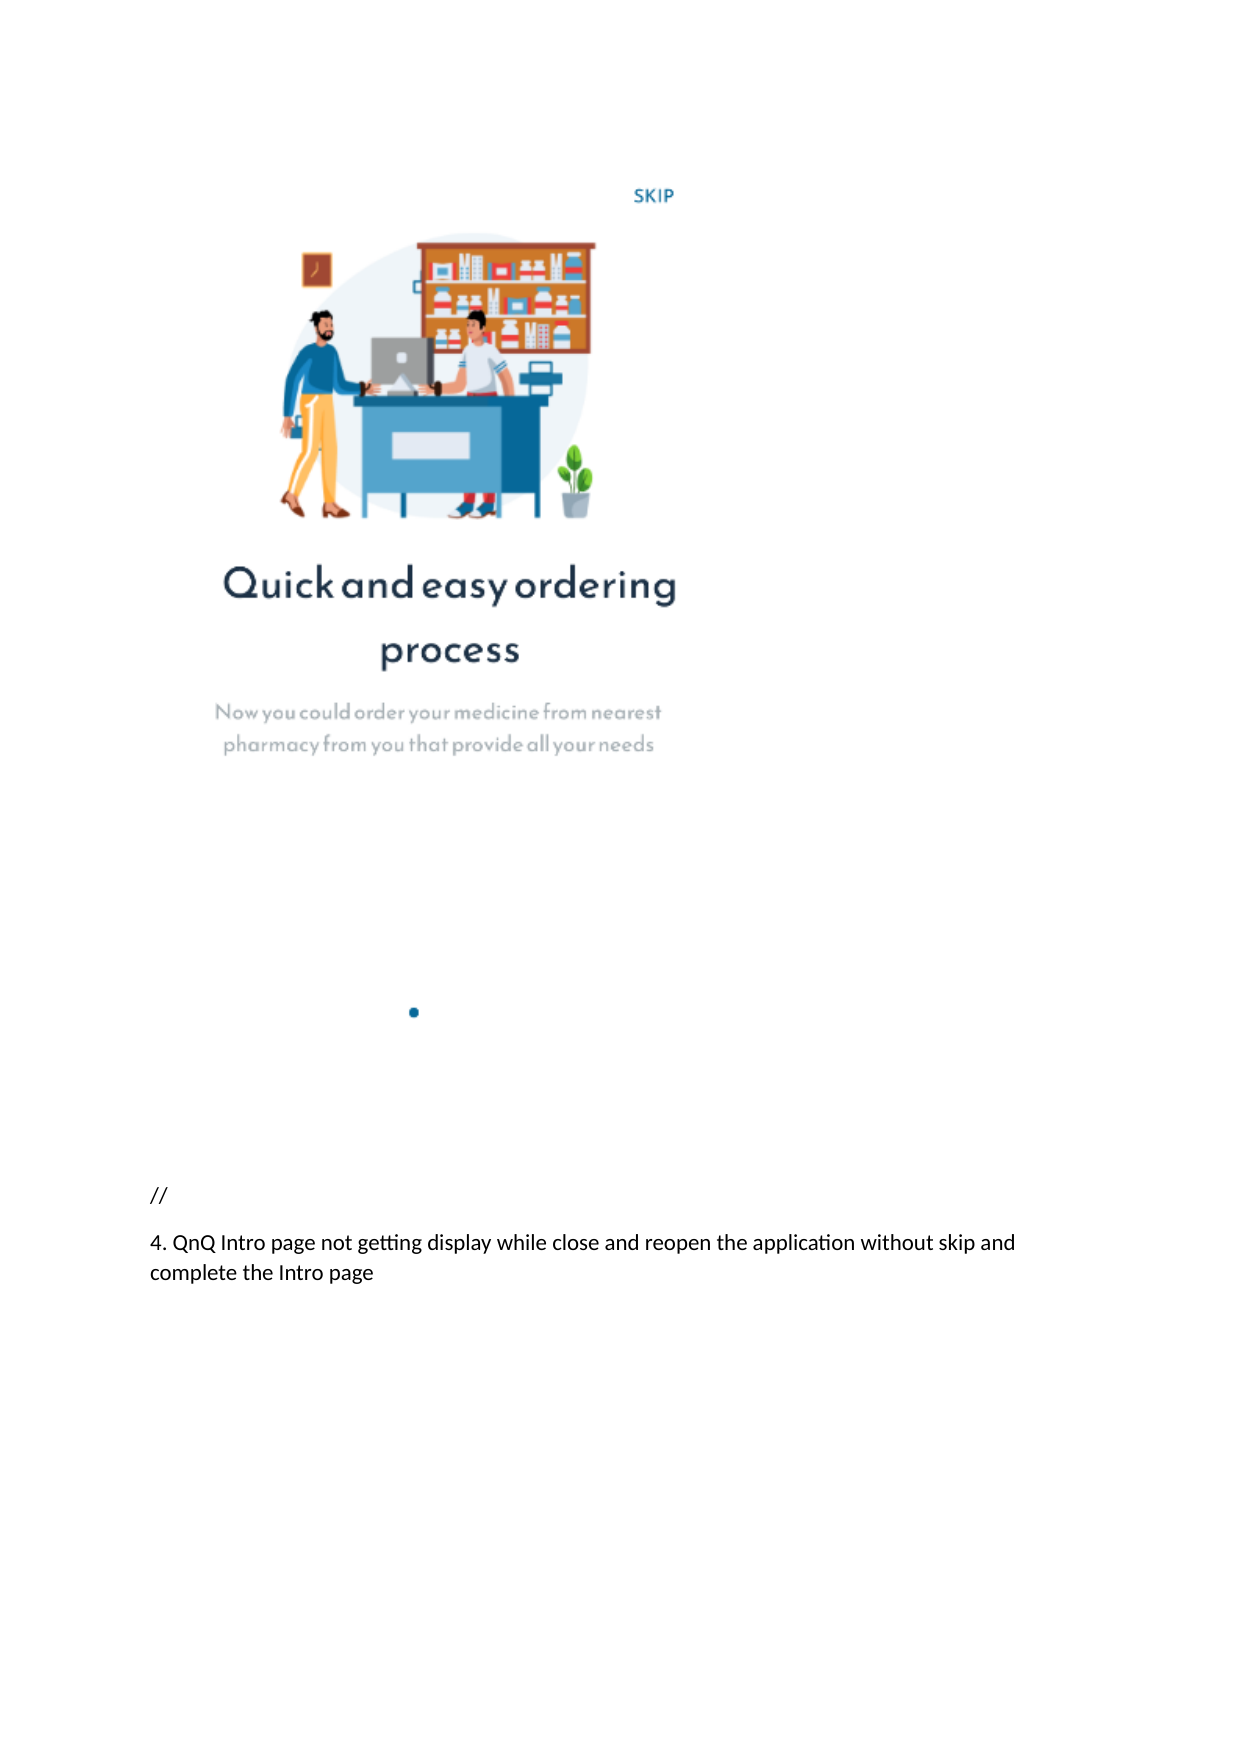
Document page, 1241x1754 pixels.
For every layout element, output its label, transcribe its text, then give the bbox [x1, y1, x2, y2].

picture [150, 150, 730, 1163]
text // [150, 1181, 1090, 1209]
text 4. QnQ Intro page not getting display while close and reopen the application without skip and complete the Intro page [150, 1228, 1090, 1286]
